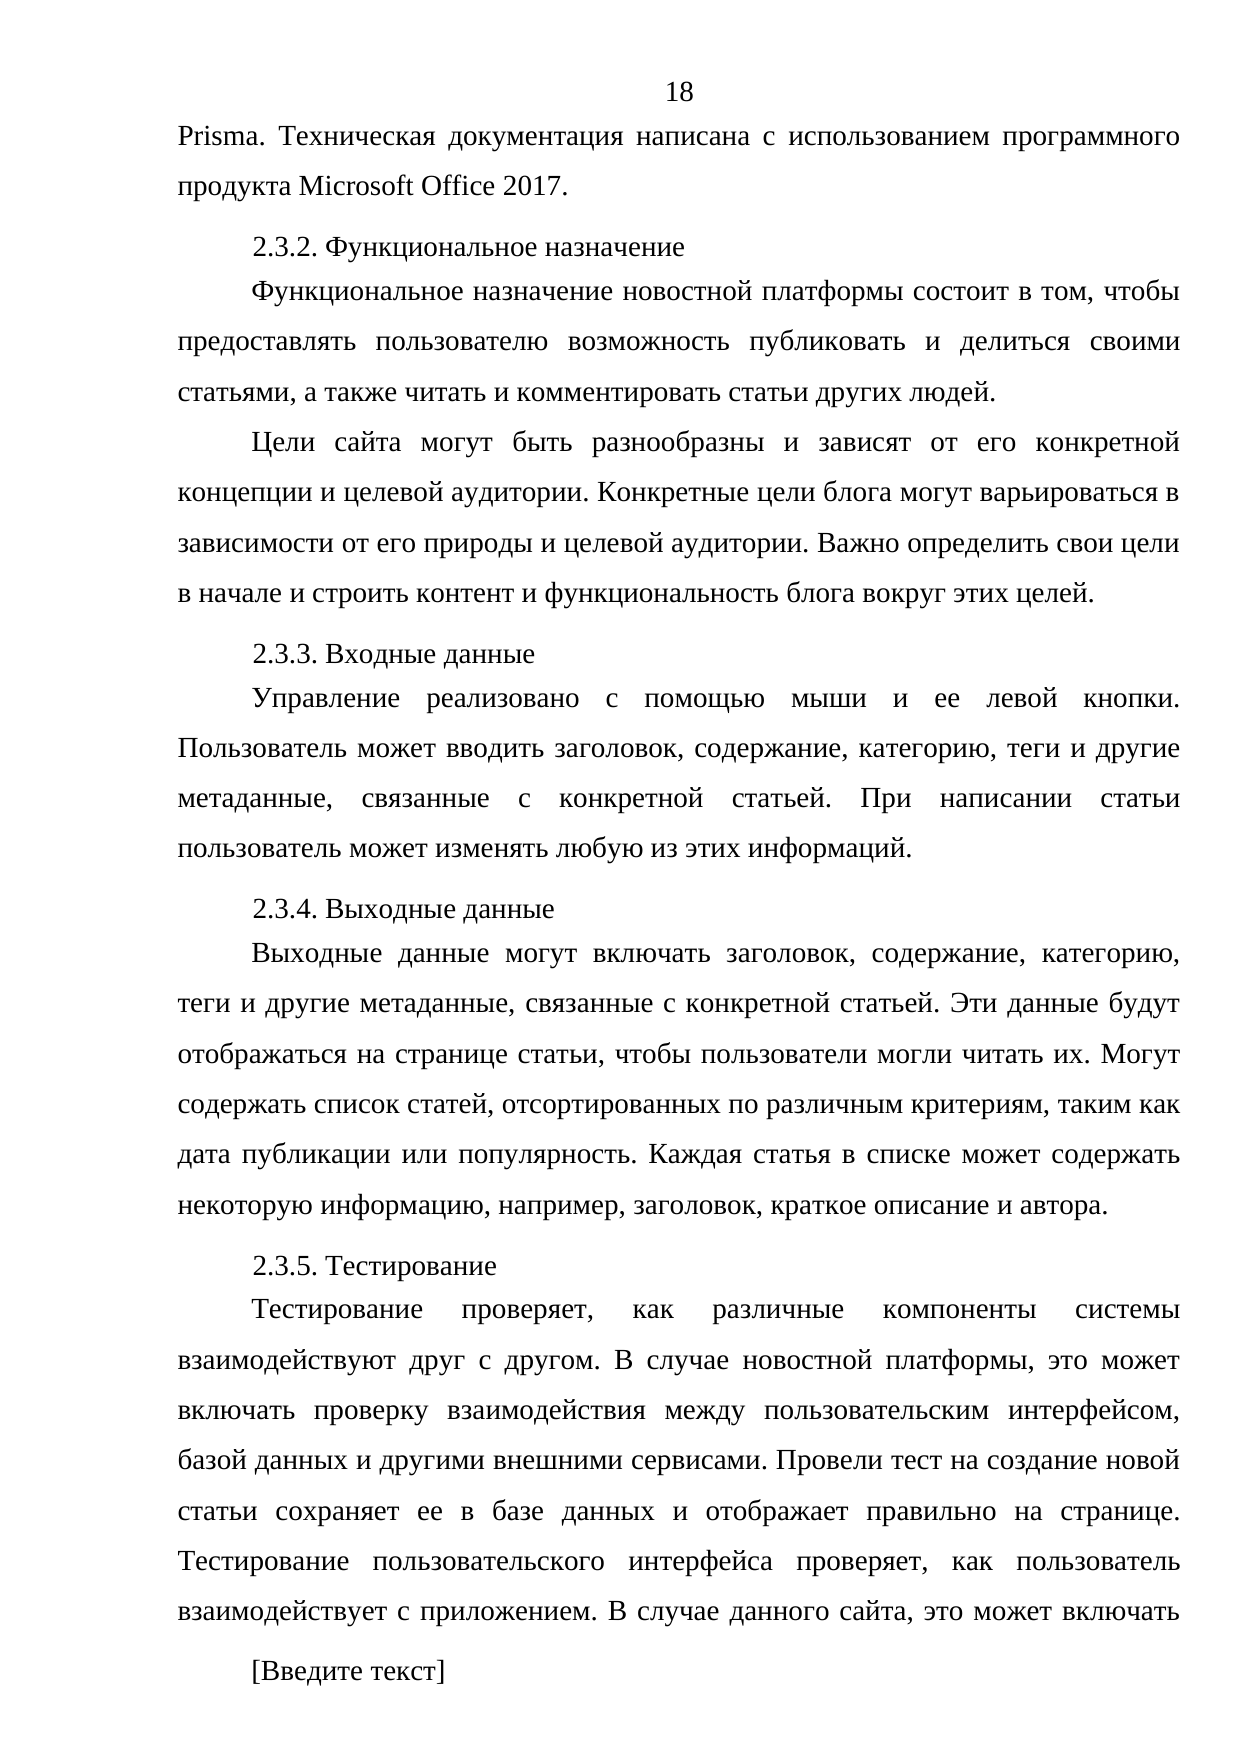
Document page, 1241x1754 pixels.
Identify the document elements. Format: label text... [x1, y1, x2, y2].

subtitle Выходные данные [252, 891, 1181, 925]
subtitle Функциональное назначение [252, 229, 1181, 263]
subtitle Входные данные [252, 636, 1181, 669]
subtitle Тестирование [252, 1248, 1181, 1281]
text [177, 118, 1181, 202]
text Цели сайта могут быть разнообразны и зависят от его конкретной концепции и целевой аудитории. Конкретные цели блога могут варьироваться в зависимости от его природы и целевой аудитории. Важно определить свои цели в начале и строить контент и функциональность блога вокруг этих целей. [177, 424, 1181, 608]
text Выходные данные могут включать заголовок, содержание, категорию, теги и другие метаданные, связанные с конкретной статьей. Эти данные будут отображаться на странице статьи, чтобы пользователи могли читать их. Могут содержать список статей, отсортированных по различным критериям, таким как дата публикации или популярность. Каждая статья в списке может содержать некоторую информацию, например, заголовок, краткое описание и автора. [177, 935, 1181, 1220]
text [177, 1292, 1181, 1627]
text Функциональное назначение новостной платформы состоит в том, чтобы предоставлять пользователю возможность публиковать и делиться своими статьями, а также читать и комментировать статьи других людей. [177, 273, 1181, 407]
text Управление реализовано с помощью мыши и ее левой кнопки. Пользователь может вводить заголовок, содержание, категорию, теги и другие метаданные, связанные с конкретной статьей. При написании статьи пользователь может изменять любую из этих информаций. [177, 680, 1181, 864]
